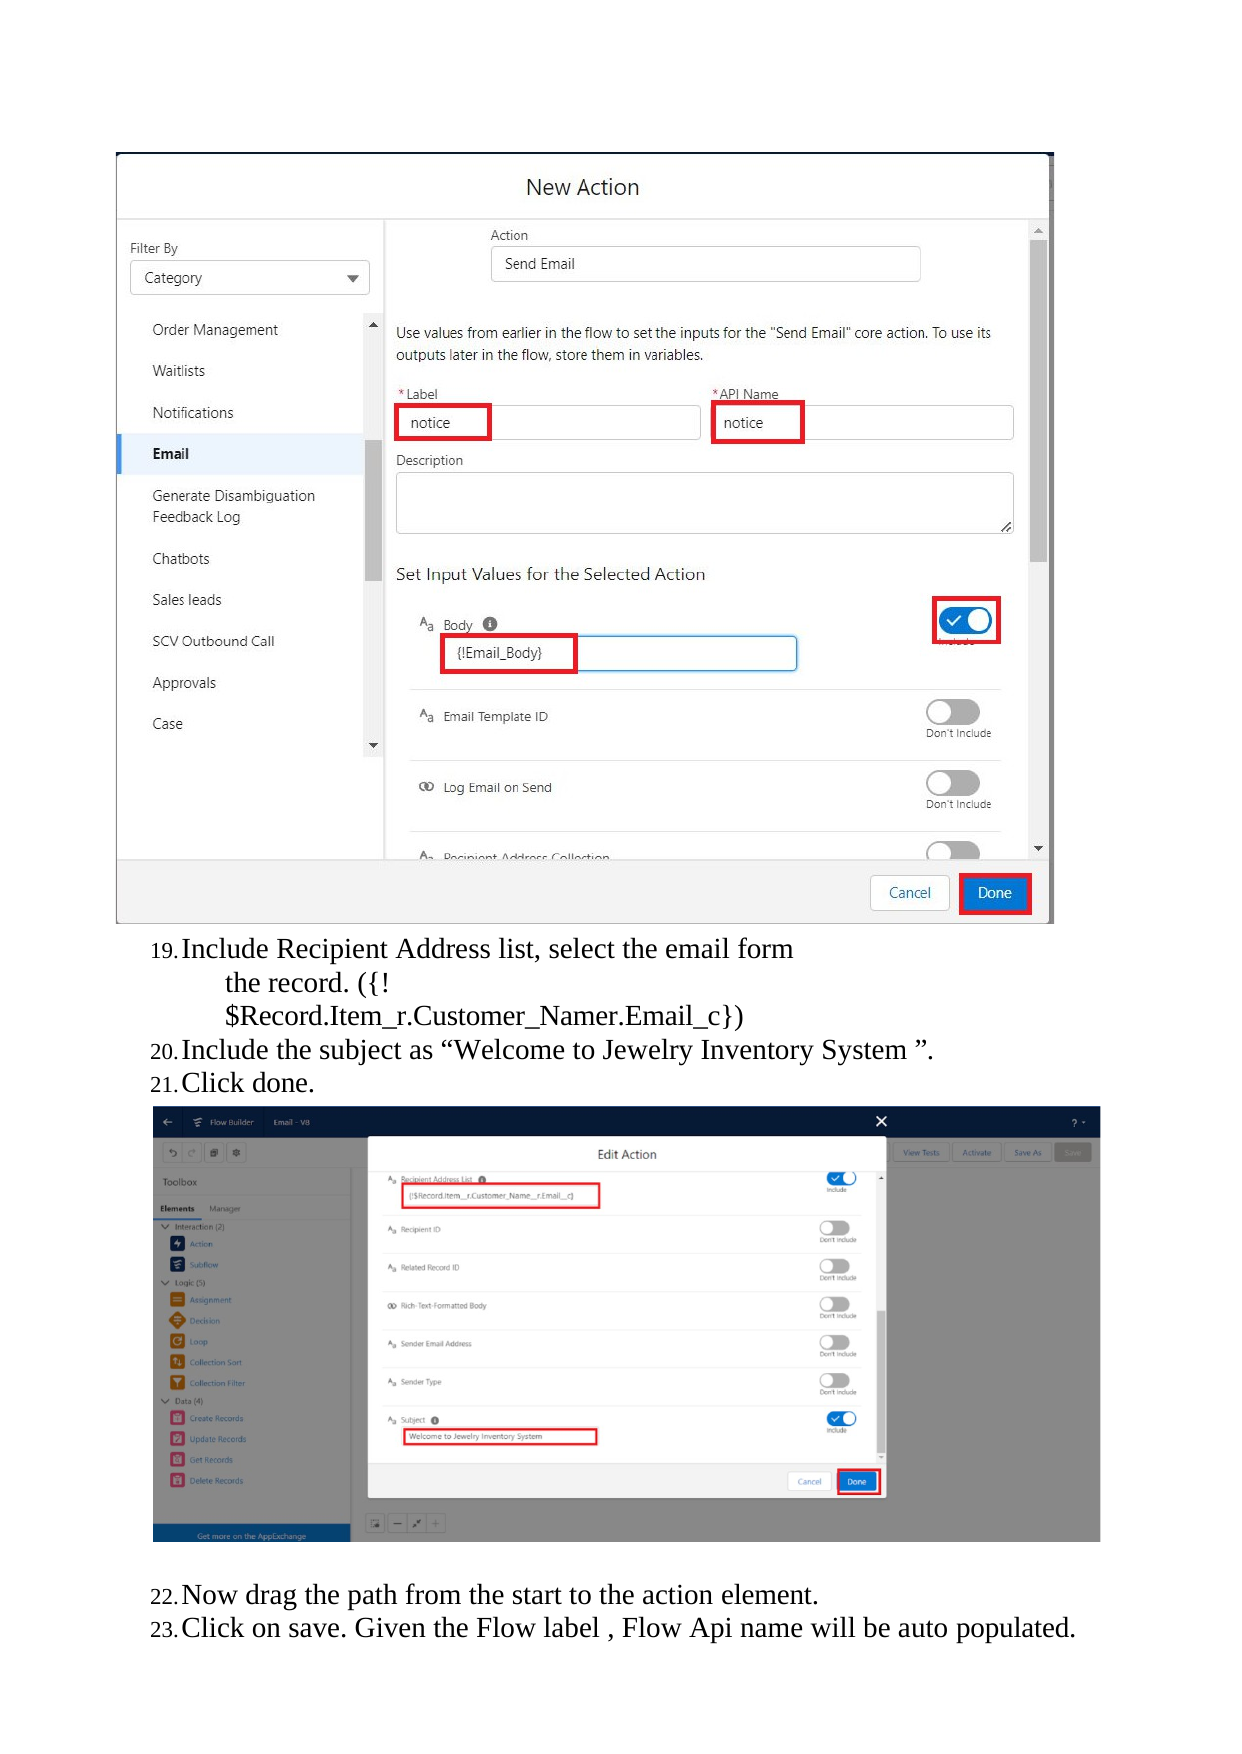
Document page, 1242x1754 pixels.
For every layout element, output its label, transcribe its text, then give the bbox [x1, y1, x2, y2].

picture [153, 1106, 1101, 1542]
list Click on save. Given the Flow label , Flow Api name will be auto populated. [150, 1611, 1138, 1644]
list Now drag the path from the start to the action element. [150, 1577, 1138, 1611]
list Click done. [150, 1065, 1138, 1099]
picture [115, 152, 1055, 924]
list Include Recipient Address list, select the email form the record. ({!$Record.Item_r.Customer_Namer.Email_c}) [150, 931, 819, 1032]
list Include the subject as “Welcome to Jewelry Inventory System ”. [150, 1032, 1138, 1065]
